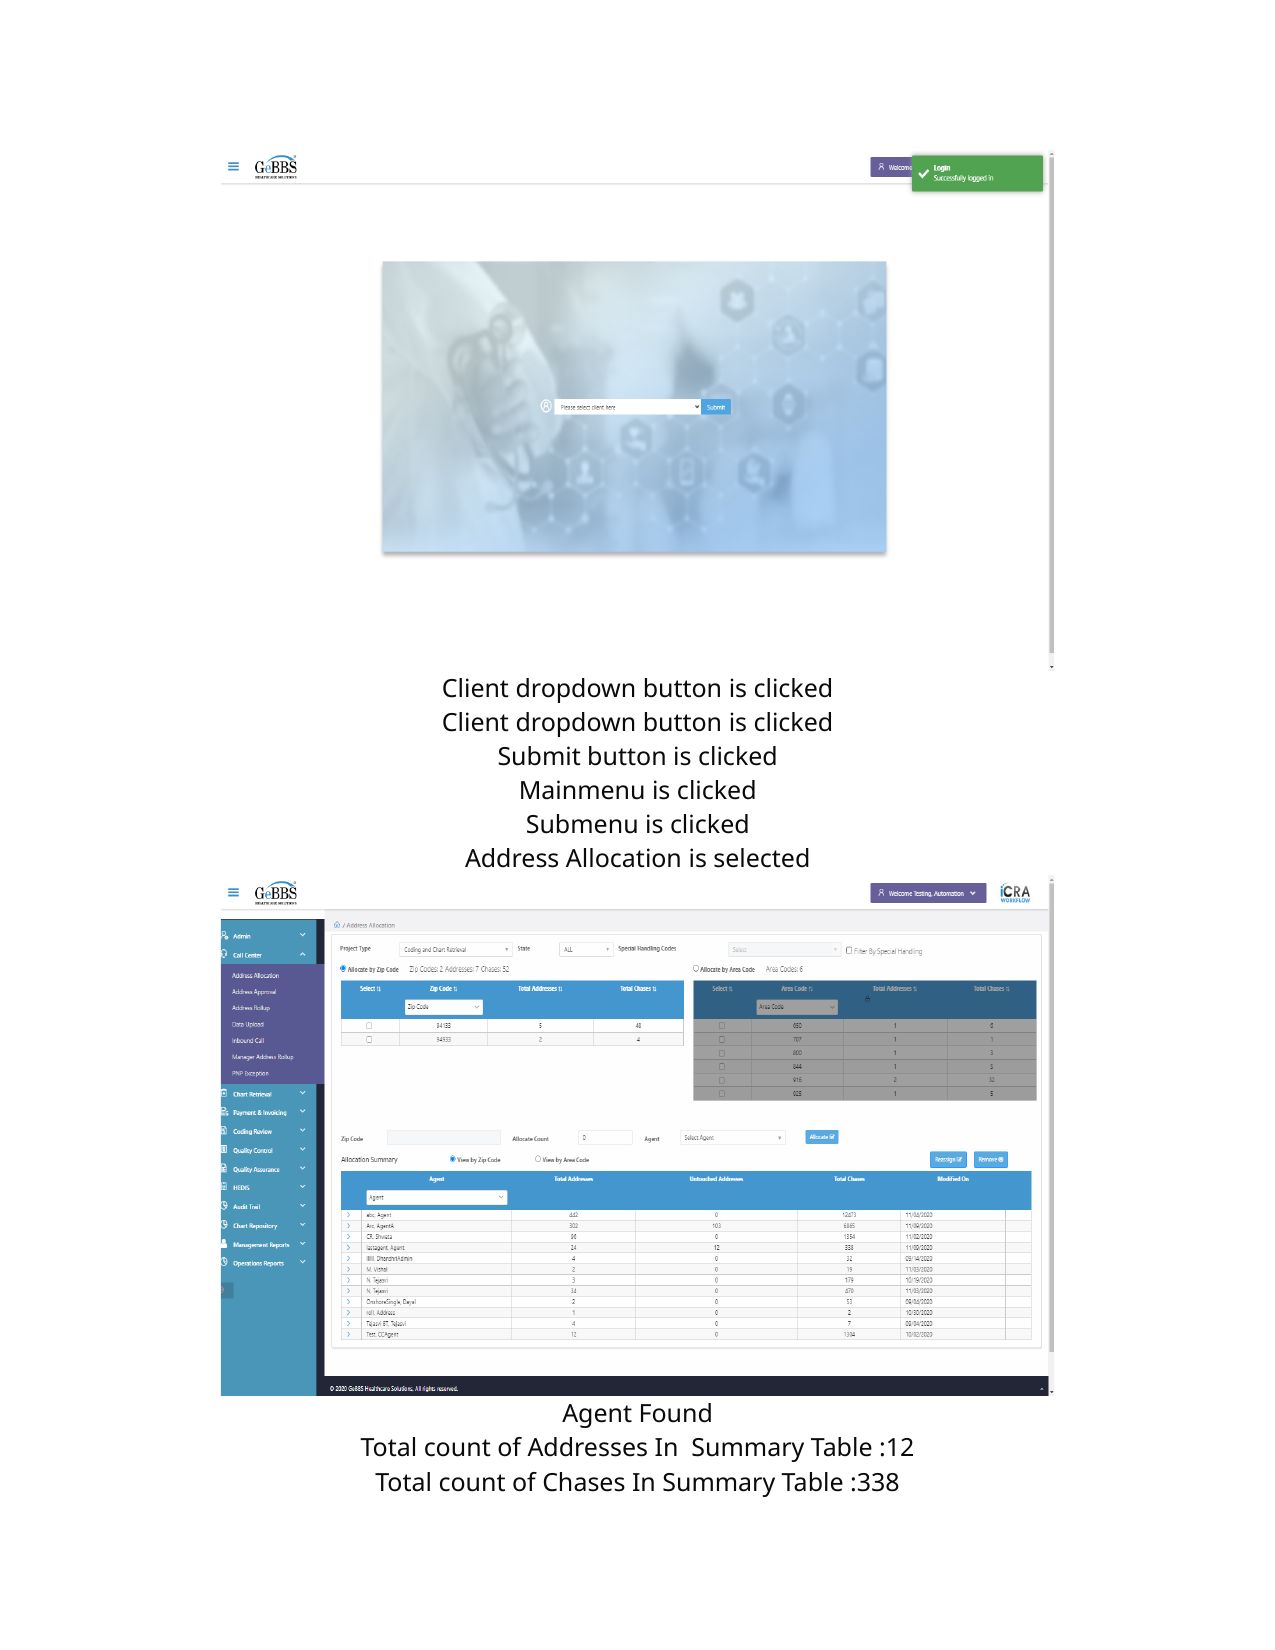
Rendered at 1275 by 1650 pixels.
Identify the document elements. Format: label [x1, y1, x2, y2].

picture [220, 150, 1055, 671]
picture [220, 875, 1055, 1396]
text [150, 150, 1125, 1498]
